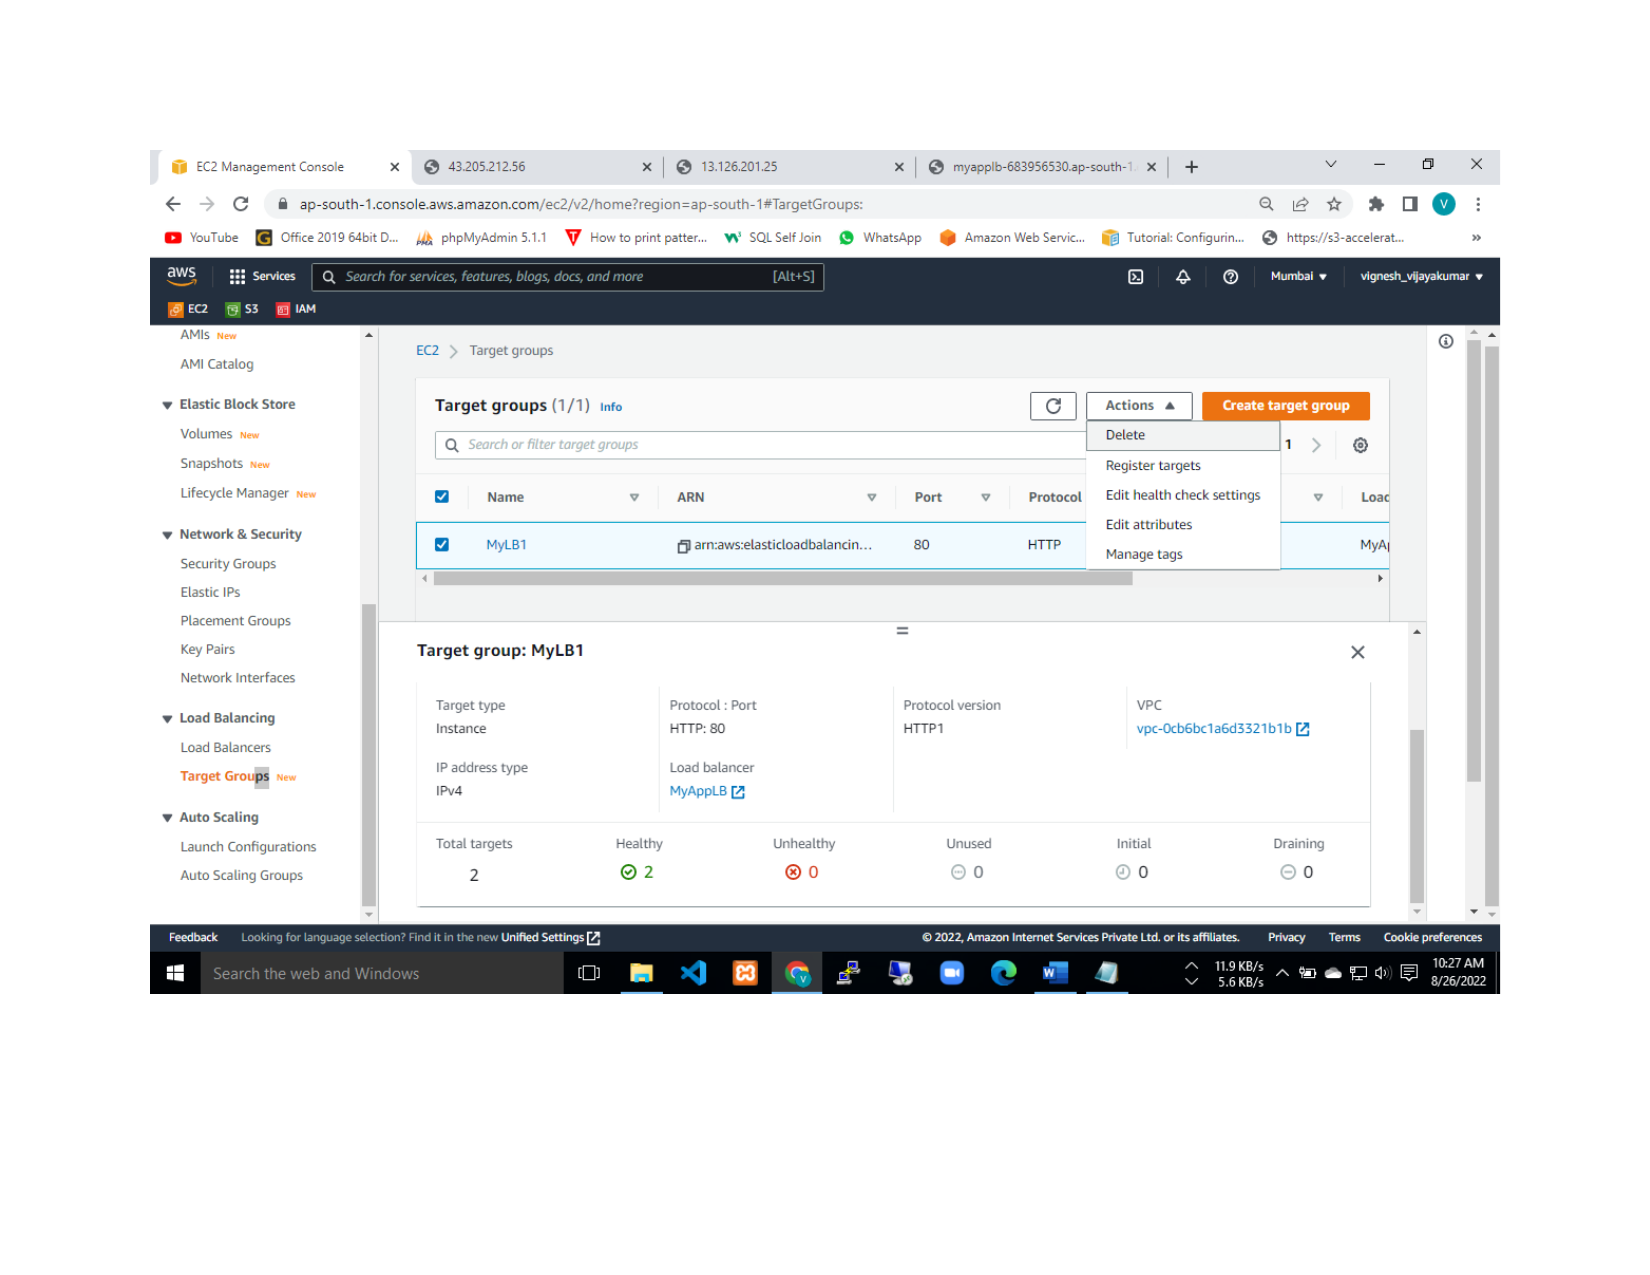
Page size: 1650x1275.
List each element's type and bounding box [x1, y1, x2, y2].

picture [150, 150, 1500, 994]
